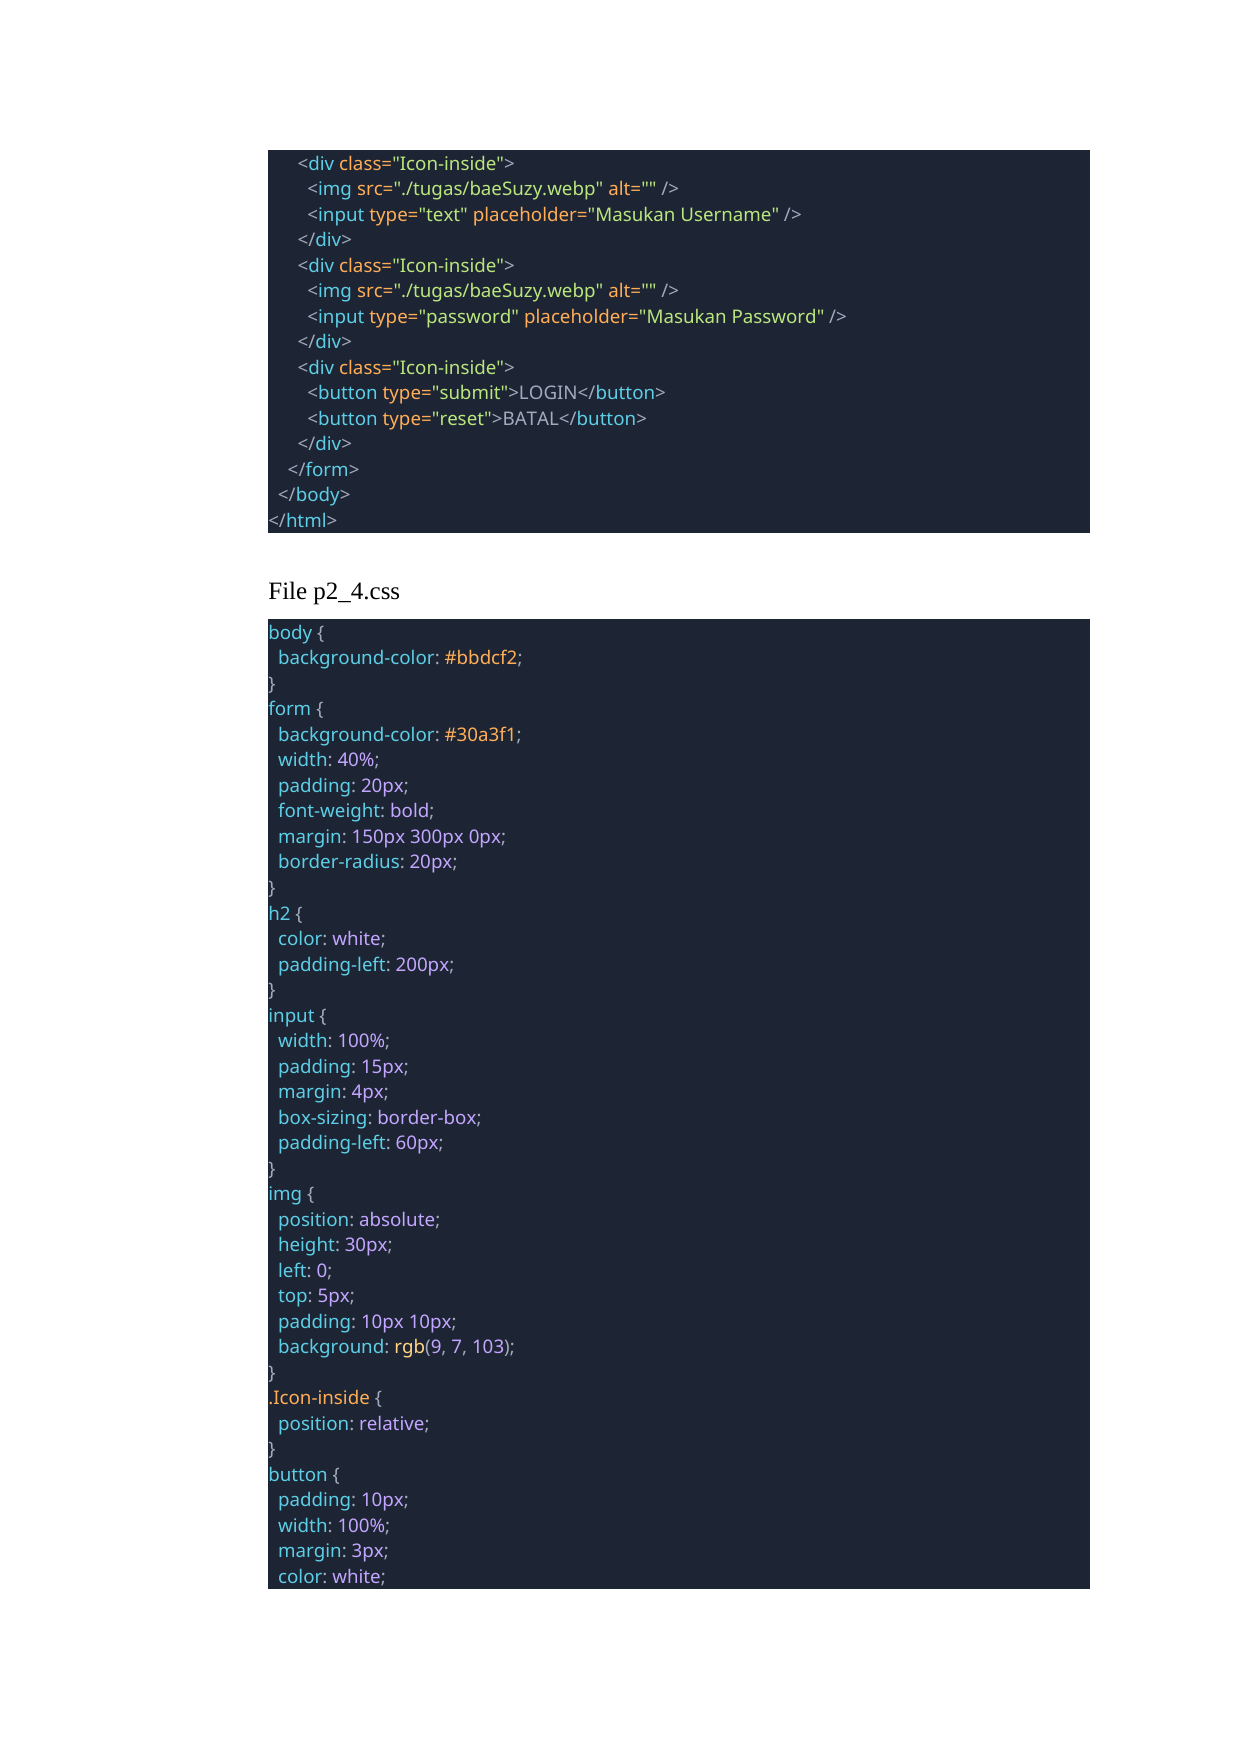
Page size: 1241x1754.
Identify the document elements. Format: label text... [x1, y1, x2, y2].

text <button type="submit">LOGIN</button> [268, 380, 1090, 405]
text border-radius: 20px; [268, 849, 1090, 874]
text } [268, 1359, 1090, 1385]
text body { [268, 619, 1090, 644]
text position: absolute; [268, 1206, 1090, 1232]
text .Icon-inside { [268, 1385, 1090, 1410]
text <button type="reset">BATAL</button> [268, 405, 1090, 431]
text </body> [268, 482, 1090, 507]
text padding-left: 200px; [268, 951, 1090, 976]
text } [268, 976, 1090, 1002]
text padding: 10px; [268, 1487, 1090, 1512]
text <div class="Icon-inside"> [268, 354, 1090, 380]
text <input type="text" placeholder="Masukan Username" /> [268, 201, 1090, 227]
text padding: 20px; [268, 772, 1090, 798]
text <div class="Icon-inside"> [268, 150, 1090, 176]
text form { [268, 696, 1090, 721]
text <div class="Icon-inside"> [268, 252, 1090, 278]
text color: white; [268, 1563, 1090, 1589]
text background-color: #bbdcf2; [268, 644, 1090, 670]
text button { [268, 1461, 1090, 1487]
text <img src="./tugas/baeSuzy.webp" alt="" /> [268, 176, 1090, 201]
text font-weight: bold; [268, 798, 1090, 823]
text } [268, 874, 1090, 900]
text h2 { [268, 900, 1090, 925]
text margin: 3px; [268, 1538, 1090, 1563]
text position: relative; [268, 1410, 1090, 1436]
text padding-left: 60px; [268, 1129, 1090, 1155]
text </div> [268, 431, 1090, 456]
text } [268, 1436, 1090, 1461]
text </html> [268, 507, 1090, 533]
text top: 5px; [268, 1283, 1090, 1308]
text width: 100%; [268, 1027, 1090, 1053]
text </form> [268, 456, 1090, 482]
text left: 0; [268, 1257, 1090, 1283]
text <input type="password" placeholder="Masukan Password" /> [268, 303, 1090, 329]
text } [268, 1155, 1090, 1181]
text } [268, 670, 1090, 696]
text File p2_4.css [268, 576, 1088, 605]
text box-sizing: border-box; [268, 1104, 1090, 1129]
text </div> [268, 227, 1090, 252]
text <img src="./tugas/baeSuzy.webp" alt="" /> [268, 278, 1090, 303]
text margin: 150px 300px 0px; [268, 823, 1090, 849]
text background: rgb(9, 7, 103); [268, 1334, 1090, 1359]
text input { [268, 1002, 1090, 1027]
text height: 30px; [268, 1232, 1090, 1257]
text background-color: #30a3f1; [268, 721, 1090, 747]
text padding: 10px 10px; [268, 1308, 1090, 1334]
text width: 100%; [268, 1512, 1090, 1538]
text </div> [268, 329, 1090, 354]
text padding: 15px; [268, 1053, 1090, 1078]
text width: 40%; [268, 747, 1090, 772]
text color: white; [268, 925, 1090, 951]
text margin: 4px; [268, 1078, 1090, 1104]
text img { [268, 1181, 1090, 1206]
